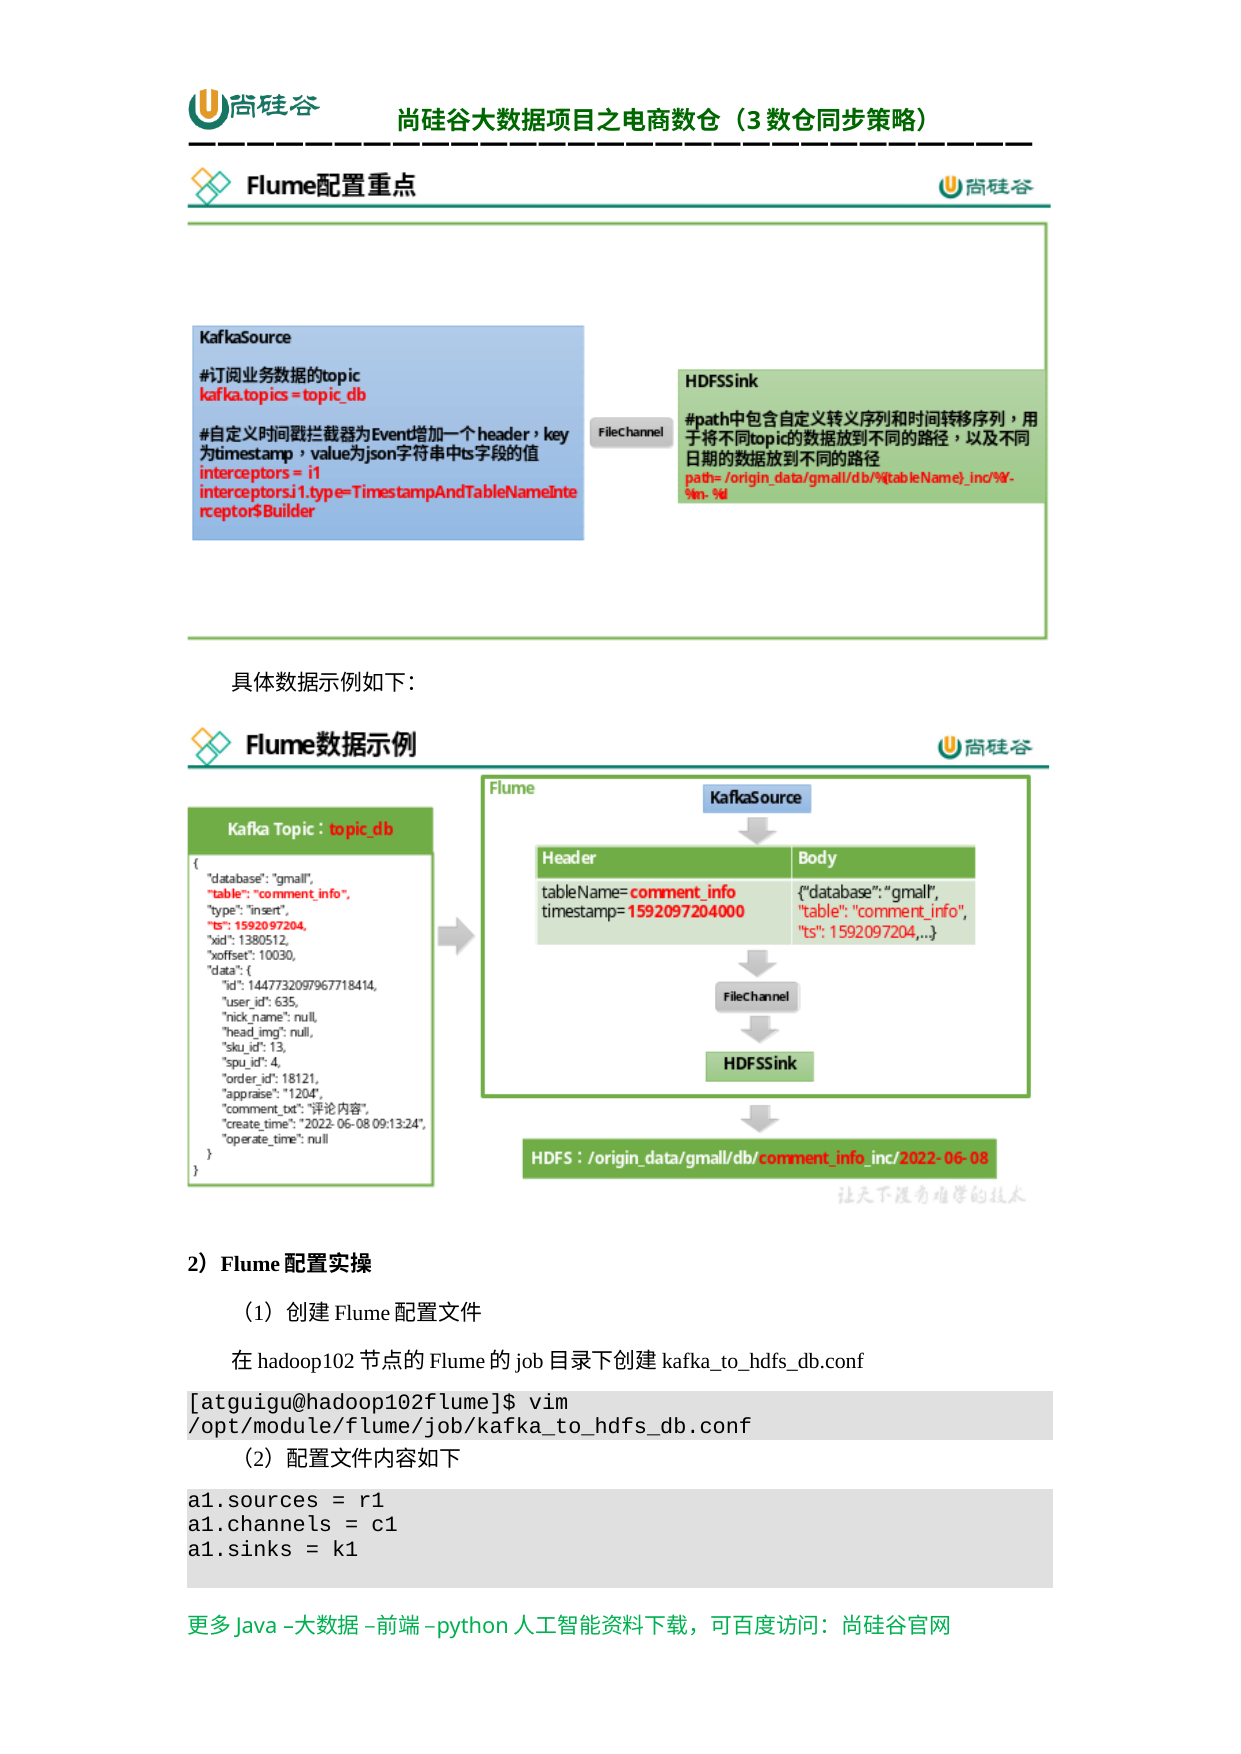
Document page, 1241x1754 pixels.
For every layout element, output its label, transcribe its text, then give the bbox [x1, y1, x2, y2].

text a1.sinks = k1 [187, 1538, 1053, 1563]
text a1.sources = r1 [187, 1489, 1053, 1513]
text 具体数据示例如下： [187, 665, 1053, 697]
picture [187, 88, 320, 130]
text 在hadoop102节点的Flume的job目录下创建kafka_to_hdfs_db.conf [187, 1342, 1053, 1375]
text a1.channels = c1 [187, 1513, 1053, 1538]
text （1）创建Flume配置文件 [187, 1294, 1053, 1327]
text 2）Flume配置实操 [187, 1246, 1053, 1278]
text [atguigu@hadoop102flume]$ vim /opt/module/flume/job/kafka_to_hdfs_db.conf [187, 1391, 1053, 1440]
text （2）配置文件内容如下 [187, 1440, 1053, 1473]
